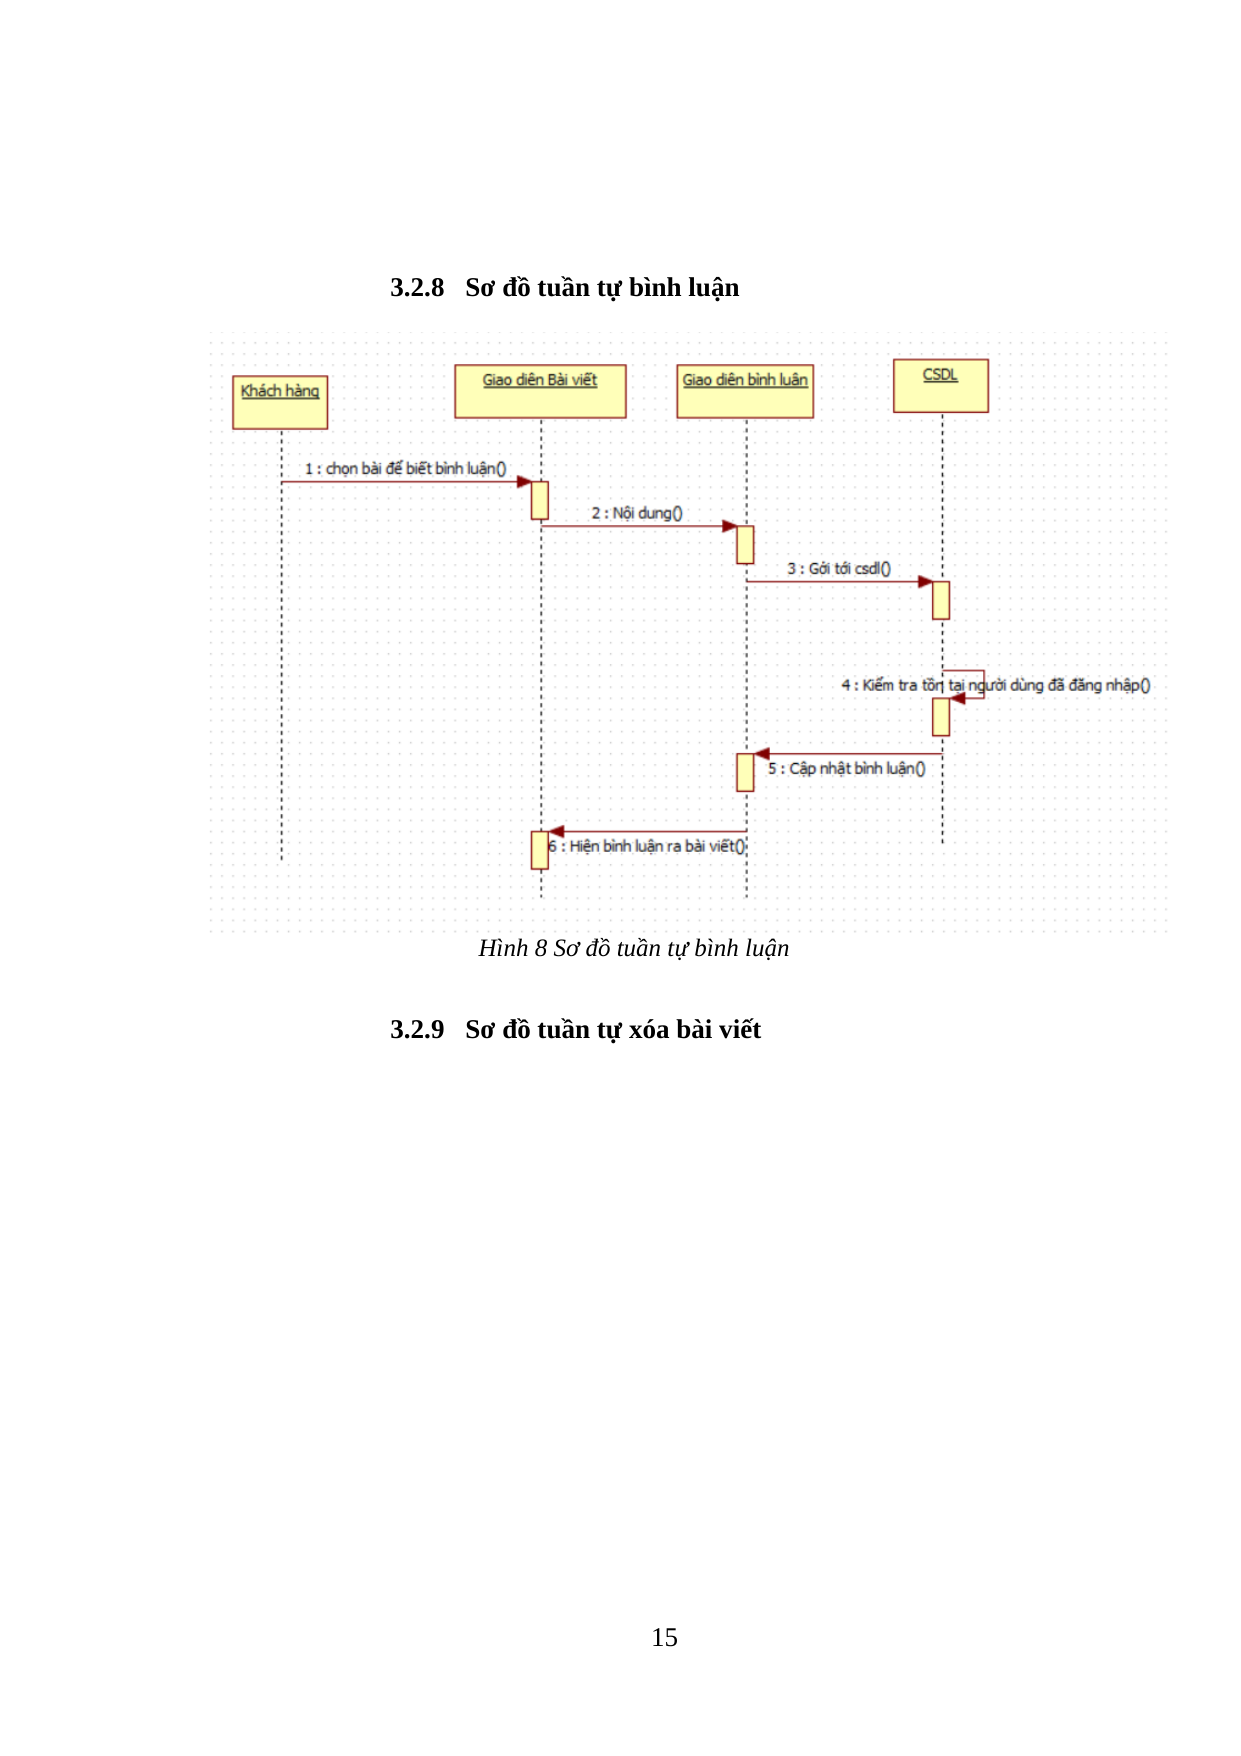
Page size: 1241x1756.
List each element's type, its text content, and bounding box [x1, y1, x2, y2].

list Sơ đồ tuần tự xóa bài viết [390, 1014, 1122, 1045]
list Sơ đồ tuần tự bình luận [390, 271, 1122, 302]
picture [208, 332, 1172, 933]
text Hình 8 Sơ đồ tuần tự bình luận [148, 933, 1122, 962]
